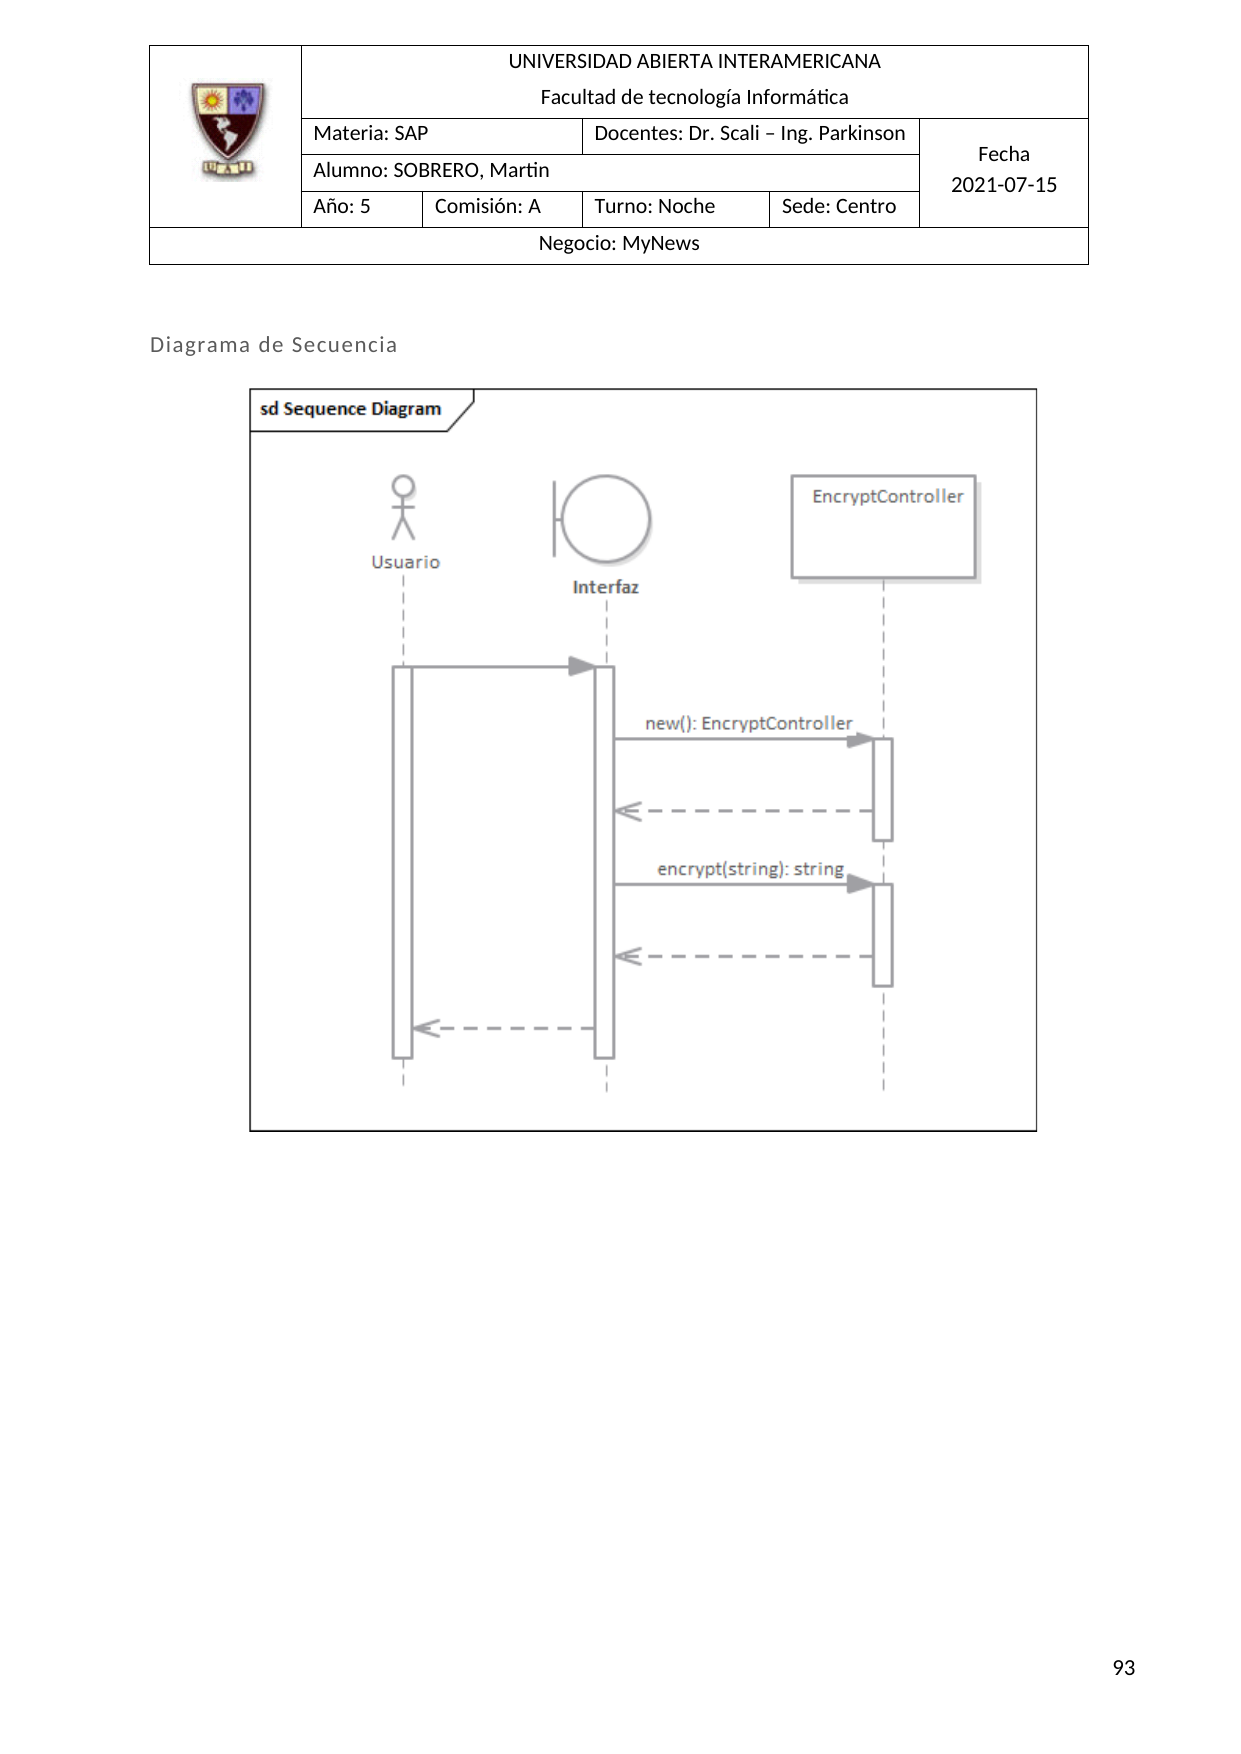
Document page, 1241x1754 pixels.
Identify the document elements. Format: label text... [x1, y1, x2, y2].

picture [177, 74, 278, 187]
picture [248, 387, 1038, 1132]
subtitle Diagrama de Secuencia [150, 330, 1135, 358]
